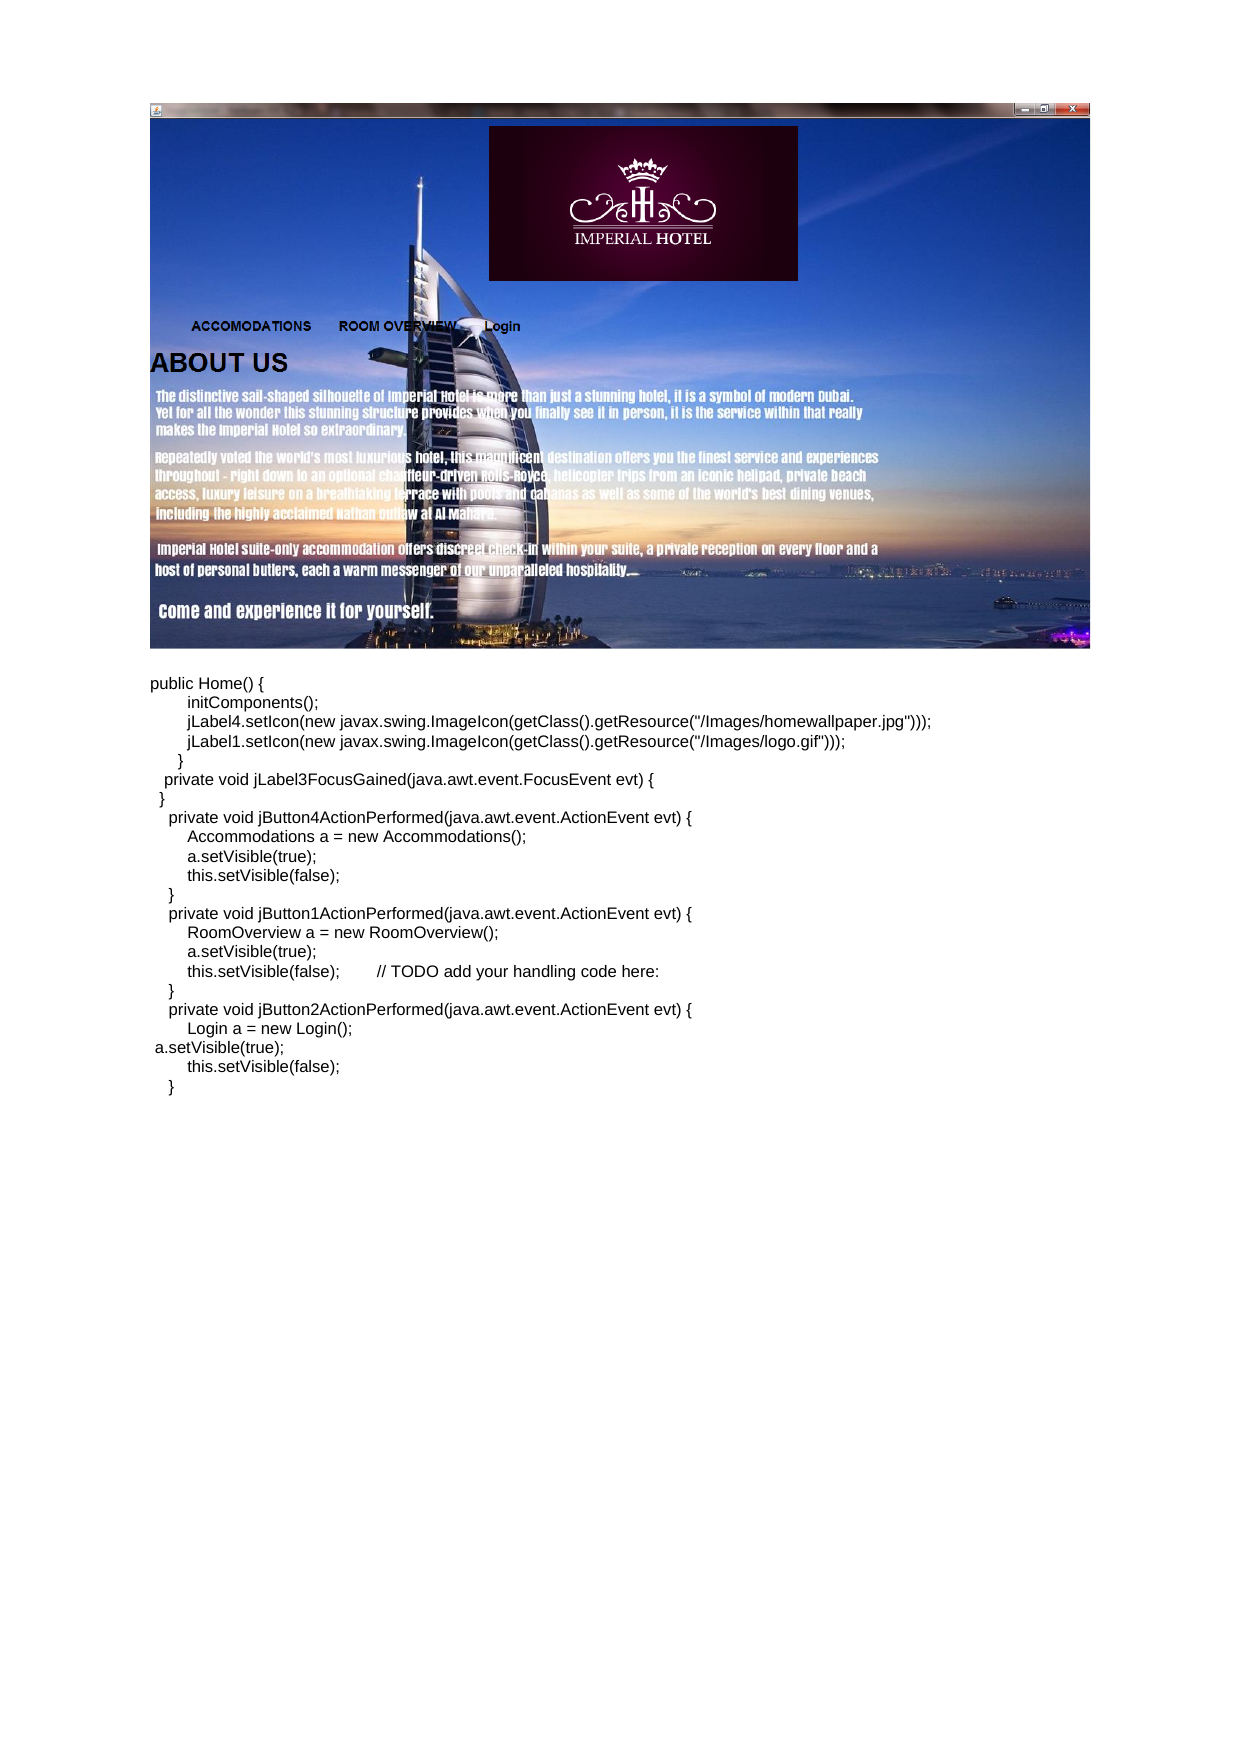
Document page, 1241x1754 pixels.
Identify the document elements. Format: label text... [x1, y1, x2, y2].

text RoomOverview a = new RoomOverview(); [150, 923, 1090, 942]
text a.setVisible(true); [150, 1038, 1090, 1057]
text private void jLabel3FocusGained(java.awt.event.FocusEvent evt) { [150, 770, 1090, 789]
text a.setVisible(true); [150, 942, 1090, 961]
text jLabel1.setIcon(new javax.swing.ImageIcon(getClass().getResource("/Images/logo.gif"))); [150, 731, 1090, 751]
text } [150, 981, 1090, 1000]
text private void jButton4ActionPerformed(java.awt.event.ActionEvent evt) { [150, 808, 1090, 827]
text Accommodations a = new Accommodations(); [150, 827, 1090, 846]
text private void jButton2ActionPerformed(java.awt.event.ActionEvent evt) { [150, 1000, 1090, 1019]
text private void jButton1ActionPerformed(java.awt.event.ActionEvent evt) { [150, 904, 1090, 923]
text } [150, 885, 1090, 904]
text } [150, 789, 1090, 808]
text public Home() { [150, 674, 1090, 693]
text initComponents(); [150, 693, 1090, 712]
picture [150, 103, 1091, 649]
text a.setVisible(true); [150, 846, 1090, 866]
text } [150, 1076, 1090, 1096]
text this.setVisible(false); [150, 866, 1090, 885]
text Login a = new Login(); [150, 1019, 1090, 1038]
text this.setVisible(false); // TODO add your handling code here: [150, 961, 1090, 981]
text jLabel4.setIcon(new javax.swing.ImageIcon(getClass().getResource("/Images/homewallpaper.jpg"))); [150, 712, 1090, 731]
text this.setVisible(false); [150, 1057, 1090, 1076]
text } [150, 751, 1090, 770]
